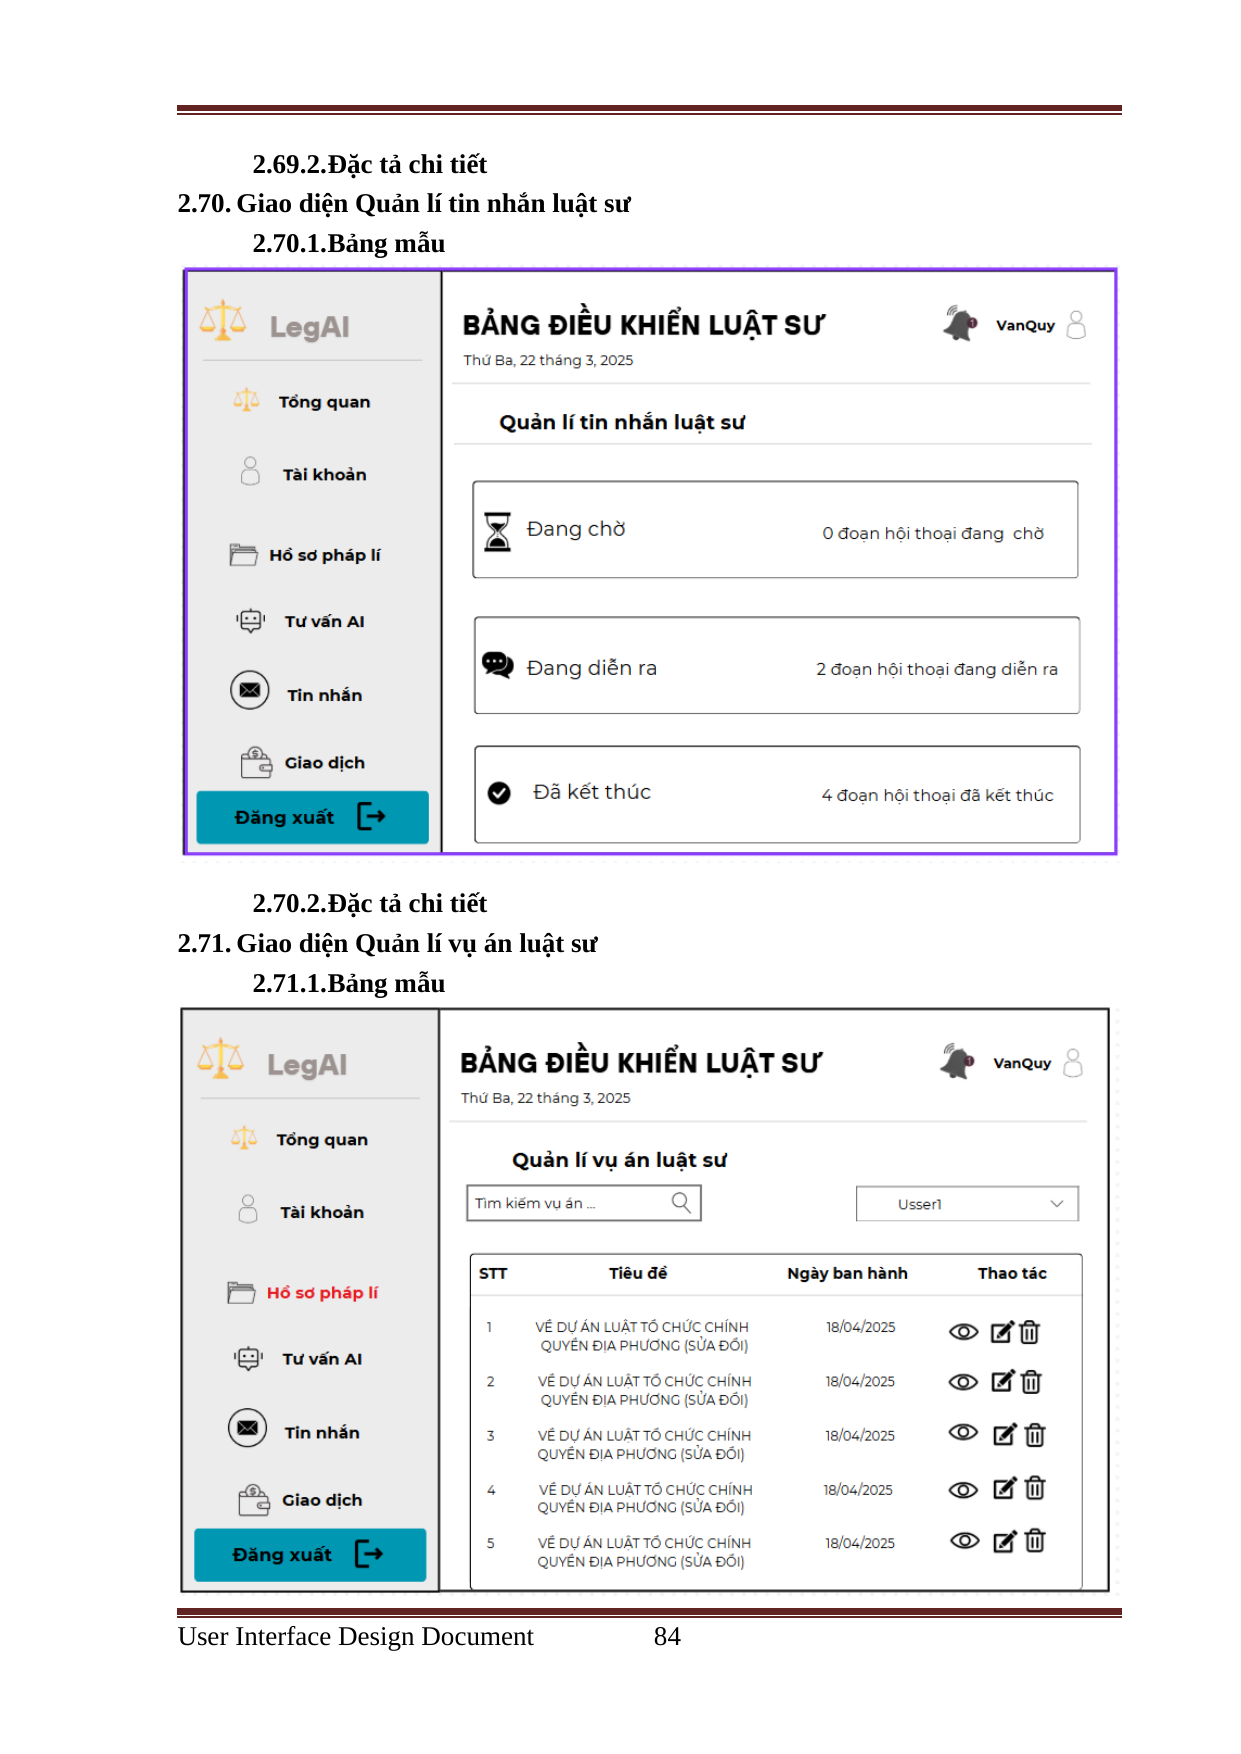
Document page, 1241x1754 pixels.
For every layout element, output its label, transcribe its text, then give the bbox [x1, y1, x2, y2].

subtitle Giao diện Quản lí vụ án luật sư [177, 927, 1122, 958]
subtitle Bảng mẫu [252, 227, 1122, 259]
subtitle Đặc tả chi tiết [252, 887, 1122, 918]
subtitle Bảng mẫu [252, 967, 1122, 998]
picture [177, 1002, 1123, 1597]
subtitle Đặc tả chi tiết [252, 148, 1122, 179]
picture [177, 263, 1123, 863]
subtitle Giao diện Quản lí tin nhắn luật sư [177, 188, 1122, 219]
